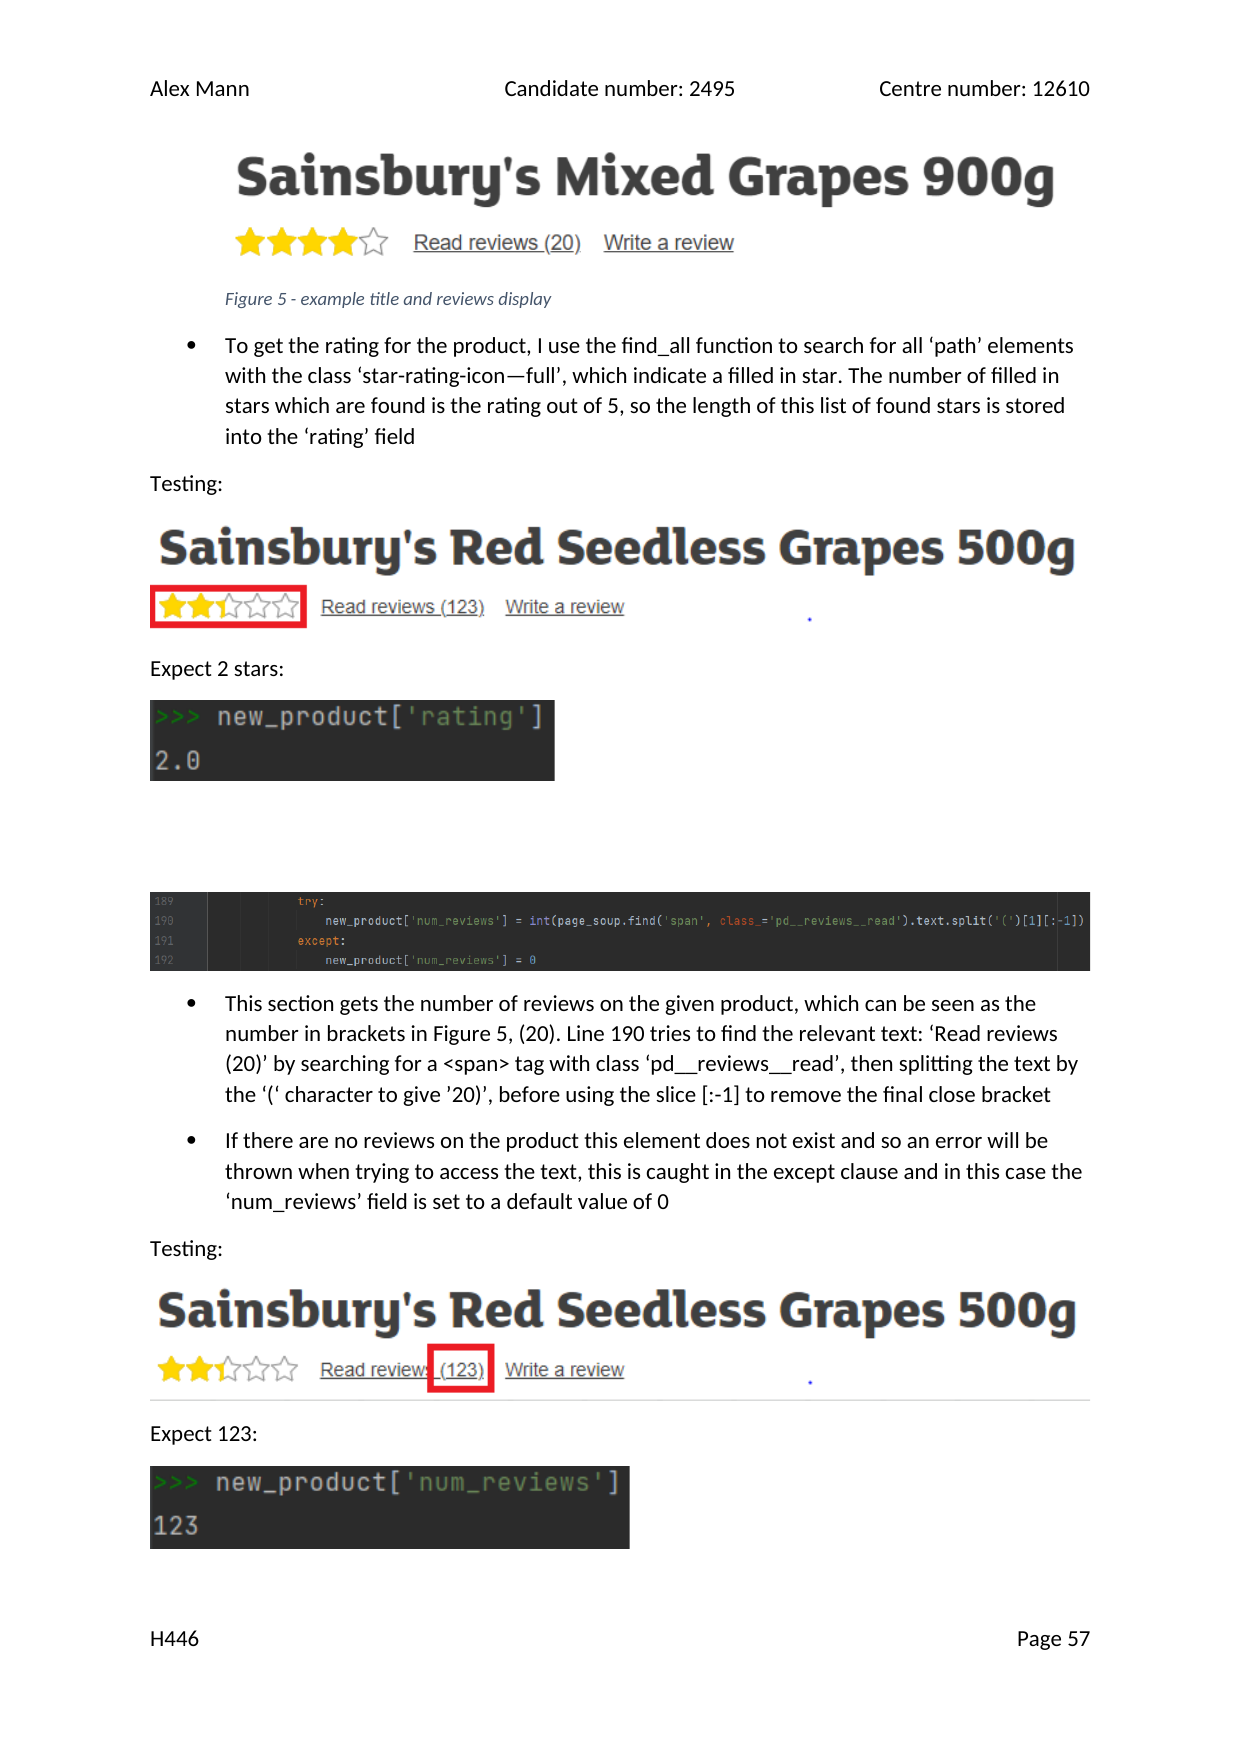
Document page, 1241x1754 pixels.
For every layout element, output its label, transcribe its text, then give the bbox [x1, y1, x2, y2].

text To get the rating for the product, I use the find_all function to search for all ‘path’ elements with the class ‘star-rating-icon—full’, which indicate a filled in star. The number of filled in stars which are found is the rating out of 5, so the length of this list of found stars is stored into the ‘rating’ field [187, 331, 1090, 450]
picture [150, 1466, 630, 1549]
picture [150, 515, 1091, 635]
list Expect 2 stars: [150, 654, 1090, 682]
picture [150, 1280, 1091, 1401]
list If there are no reviews on the product this element does not exist and so an error will be thrown when trying to access the text, this is caught in the except clause and in this case the ‘num_reviews’ field is set to a default value of 0 [187, 1127, 1090, 1215]
picture [150, 892, 1091, 971]
text Figure 5 - example title and reviews display [225, 287, 1090, 310]
list Testing: [150, 1234, 1090, 1262]
list Expect 123: [150, 1419, 1090, 1447]
list Testing: [150, 469, 1090, 497]
list This section gets the number of reviews on the given product, which can be seen as the number in brackets in Figure 5, (20). Line 190 tries to find the relevant text: ‘Read reviews (20)’ by searching for a <span> tag with class ‘pd__reviews__read’, then splitting the text by the ‘(‘ character to give ’20)’, before using the slice [:-1] to remove the final close bracket [187, 989, 1090, 1108]
picture [225, 150, 1072, 269]
picture [150, 700, 555, 781]
